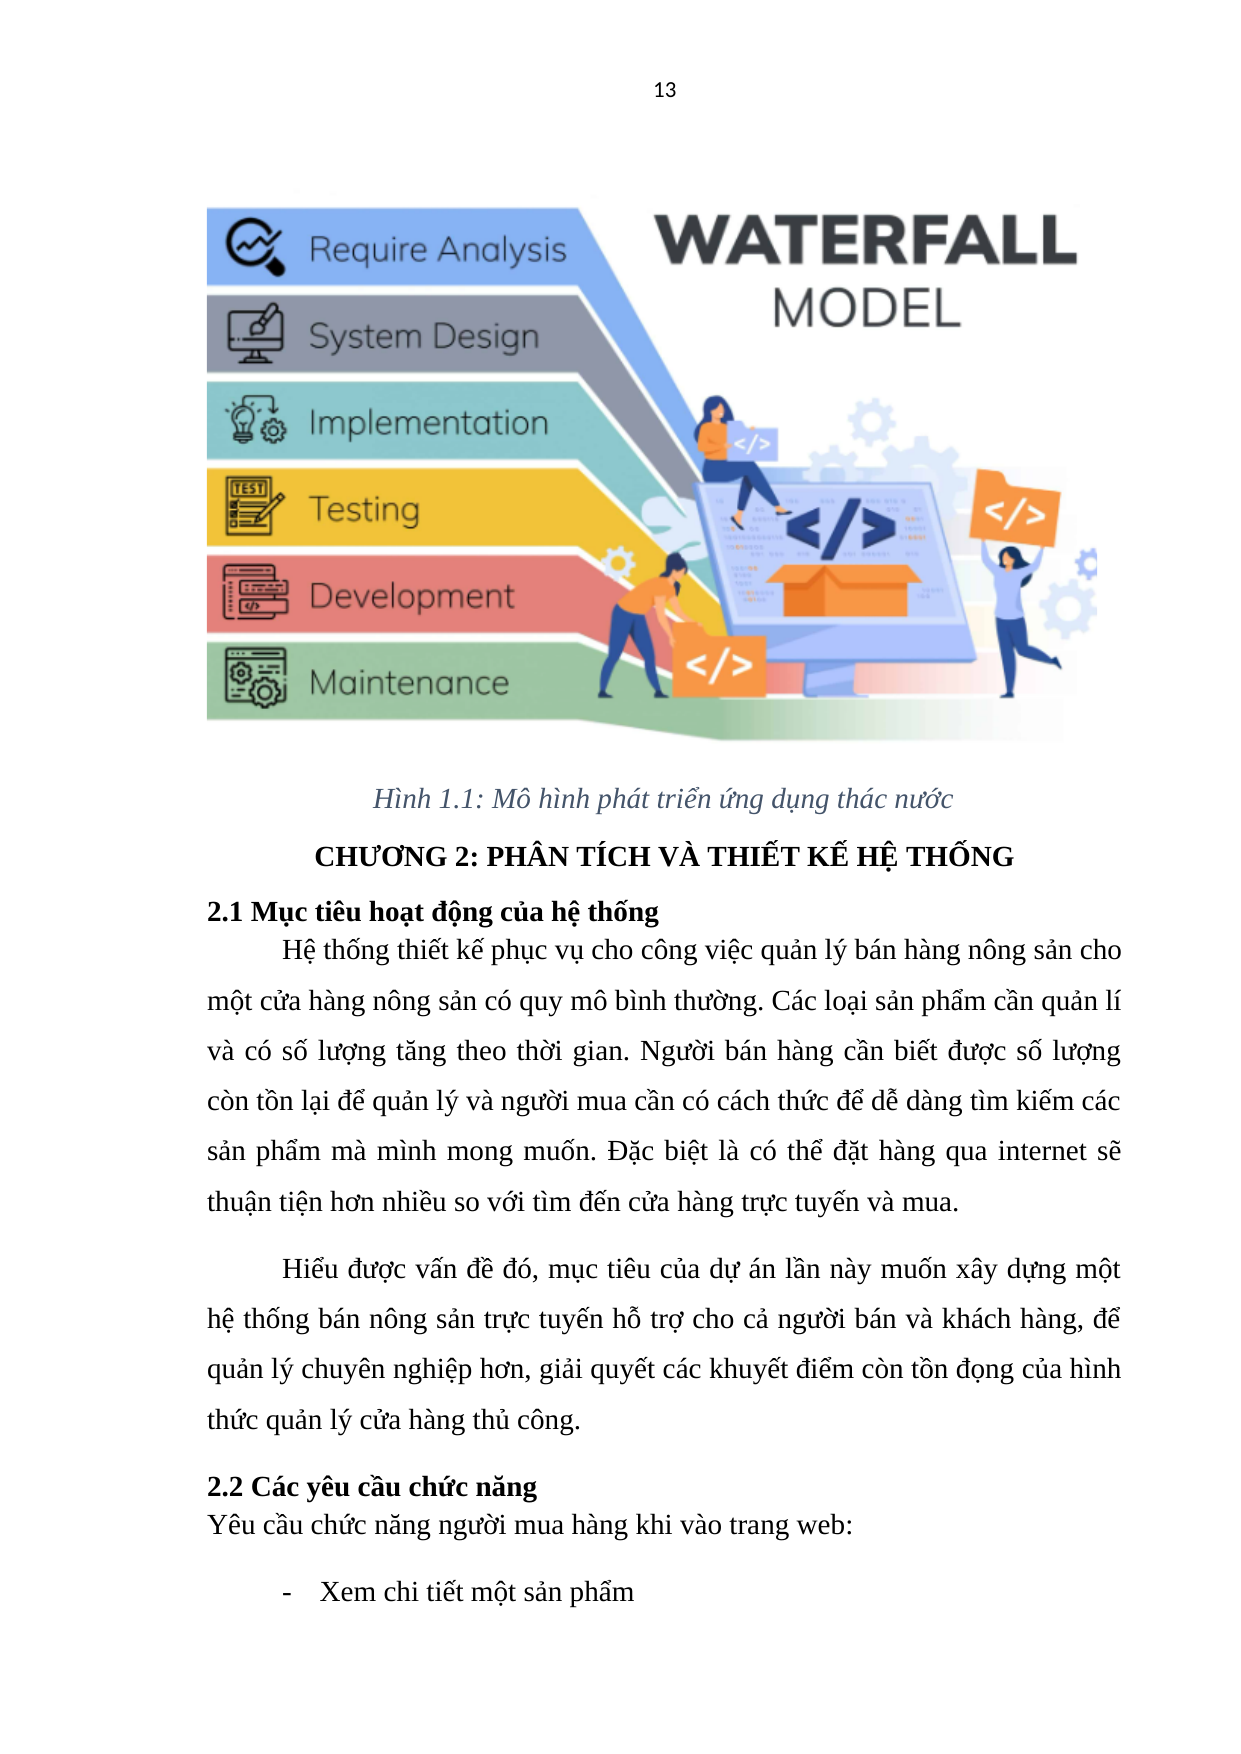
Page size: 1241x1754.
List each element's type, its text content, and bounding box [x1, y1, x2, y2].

text Hiểu được vấn đề đó, mục tiêu của dự án lần này muốn xây dựng một hệ thống bán nông sản trực tuyến hỗ trợ cho cả người bán và khách hàng, để quản lý chuyên nghiệp hơn, giải quyết các khuyết điểm còn tồn đọng của hình thức quản lý cửa hàng thủ công. [207, 1251, 1122, 1435]
subtitle 2.2 Các yêu cầu chức năng [207, 1469, 1122, 1502]
subtitle 2.1 Mục tiêu hoạt động của hệ thống [207, 894, 1122, 927]
picture [206, 147, 1098, 762]
subtitle CHƯƠNG 2: PHÂN TÍCH VÀ THIẾT KẾ HỆ THỐNG [207, 839, 1122, 873]
text Hệ thống thiết kế phục vụ cho công việc quản lý bán hàng nông sản cho một cửa hàng nông sản có quy mô bình thường. Các loại sản phẩm cần quản lí và có số lượng tăng theo thời gian. Người bán hàng cần biết được số lượng còn tồn lại để quản lý và người mua cần có cách thức để dễ dàng tìm kiếm các sản phẩm mà mình mong muốn. Đặc biệt là có thể đặt hàng qua internet sẽ thuận tiện hơn nhiều so với tìm đến cửa hàng trực tuyến và mua. [207, 932, 1122, 1217]
list Xem chi tiết một sản phẩm [282, 1574, 1122, 1608]
text Hình 1.1: Mô hình phát triển ứng dụng thác nước [207, 781, 1122, 814]
text Yêu cầu chức năng người mua hàng khi vào trang web: [207, 1507, 1122, 1541]
